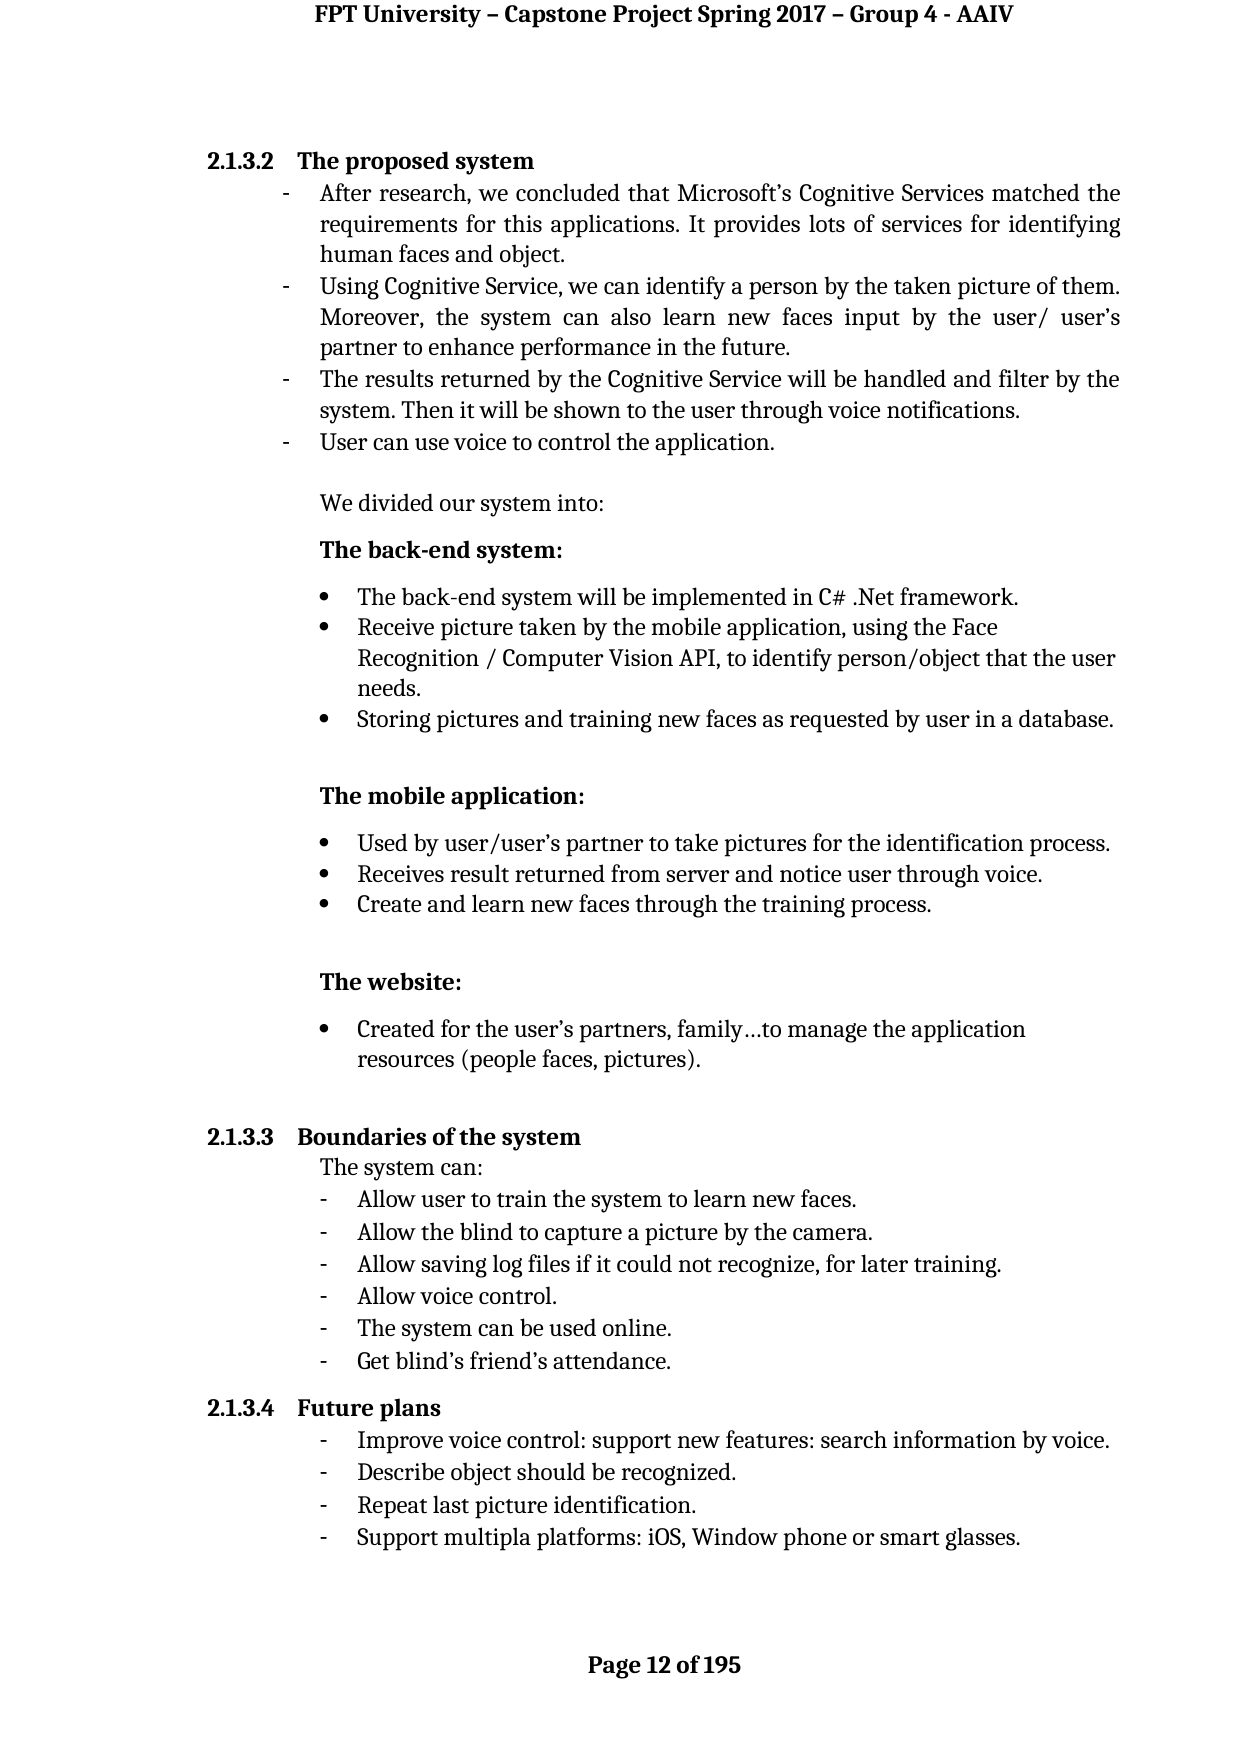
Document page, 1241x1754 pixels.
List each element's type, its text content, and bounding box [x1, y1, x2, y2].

list Describe object should be recognized. [319, 1456, 1122, 1487]
list Used by user/user’s partner to take pictures for the identification process. [319, 829, 1122, 858]
list Support multipla platforms: iOS, Window phone or smart glasses. [319, 1521, 1122, 1552]
text The mobile application: [244, 782, 1122, 811]
text The back-end system: [244, 536, 1122, 564]
list Create and learn new faces through the training process. [319, 890, 1122, 919]
list The system can: [319, 1153, 1122, 1182]
list Receives result returned from server and notice user through voice. [319, 859, 1122, 888]
subtitle Boundaries of the system [207, 1122, 1122, 1151]
list Receive picture taken by the mobile application, using the Face Recognition / Computer Vision API, to identify person/object that the user needs. [319, 613, 1122, 703]
list Allow user to train the system to learn new faces. [319, 1183, 1122, 1214]
list The system can be used online. [319, 1312, 1122, 1343]
list Using Cognitive Service, we can identify a person by the taken picture of them. Moreover, the system can also learn new faces input by the user/ user’s partner to enhance performance in the future. [282, 270, 1122, 362]
list We divided our system into: [319, 489, 1122, 517]
list Created for the user’s partners, family…to manage the application resources (people faces, pictures). [319, 1014, 1122, 1074]
list Improve voice control: support new features: search information by voice. [319, 1424, 1122, 1455]
list After research, we concluded that Microsoft’s Cognitive Services matched the requirements for this applications. It provides lots of services for identifying human faces and object. [282, 177, 1122, 269]
text The website: [244, 967, 1122, 996]
list User can use voice to control the application. [282, 426, 1122, 457]
list The back-end system will be implemented in C# .Net framework. [319, 583, 1122, 612]
list Storing pictures and training new faces as requested by user in a database. [319, 704, 1122, 733]
list Allow voice control. [319, 1280, 1122, 1311]
list Allow the blind to capture a picture by the camera. [319, 1216, 1122, 1246]
list Repeat last picture identification. [319, 1489, 1122, 1519]
list The results returned by the Cognitive Service will be handled and filter by the system. Then it will be shown to the user through voice notifications. [282, 363, 1122, 424]
list Allow saving log files if it could not recognize, for later training. [319, 1248, 1122, 1278]
list Get blind’s friend’s attendance. [319, 1345, 1122, 1375]
subtitle The proposed system [207, 147, 1122, 176]
subtitle Future plans [207, 1394, 1122, 1422]
